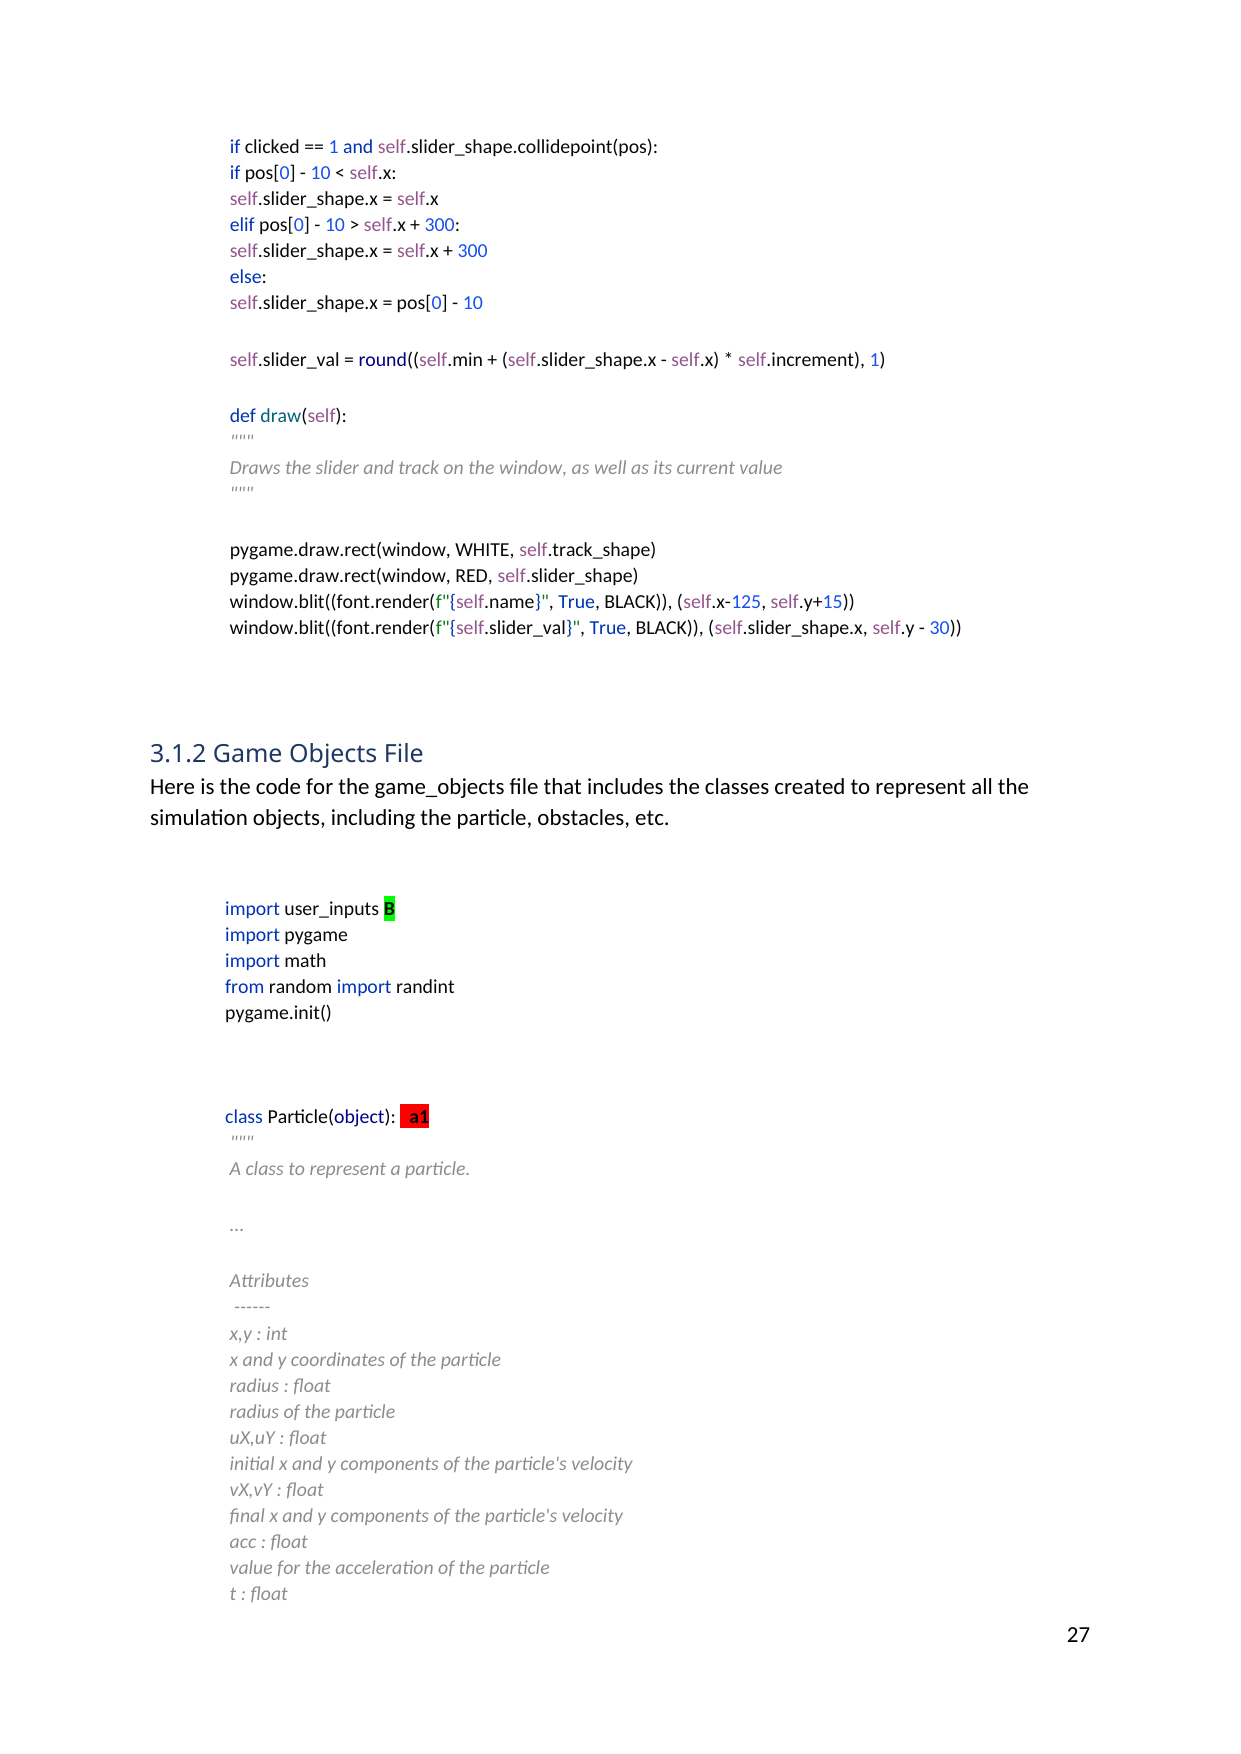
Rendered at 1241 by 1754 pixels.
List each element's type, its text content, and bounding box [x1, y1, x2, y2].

text Here is the code for the game_objects file that includes the classes created to represent all the simulation objects, including the particle, obstacles, etc. [150, 772, 1090, 831]
text import user_inputs B import pygame import math from random import randint pygame.init() [225, 896, 1092, 1085]
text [225, 134, 1092, 670]
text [225, 1104, 1092, 1605]
subtitle 3.1.2 Game Objects File [150, 736, 1090, 770]
